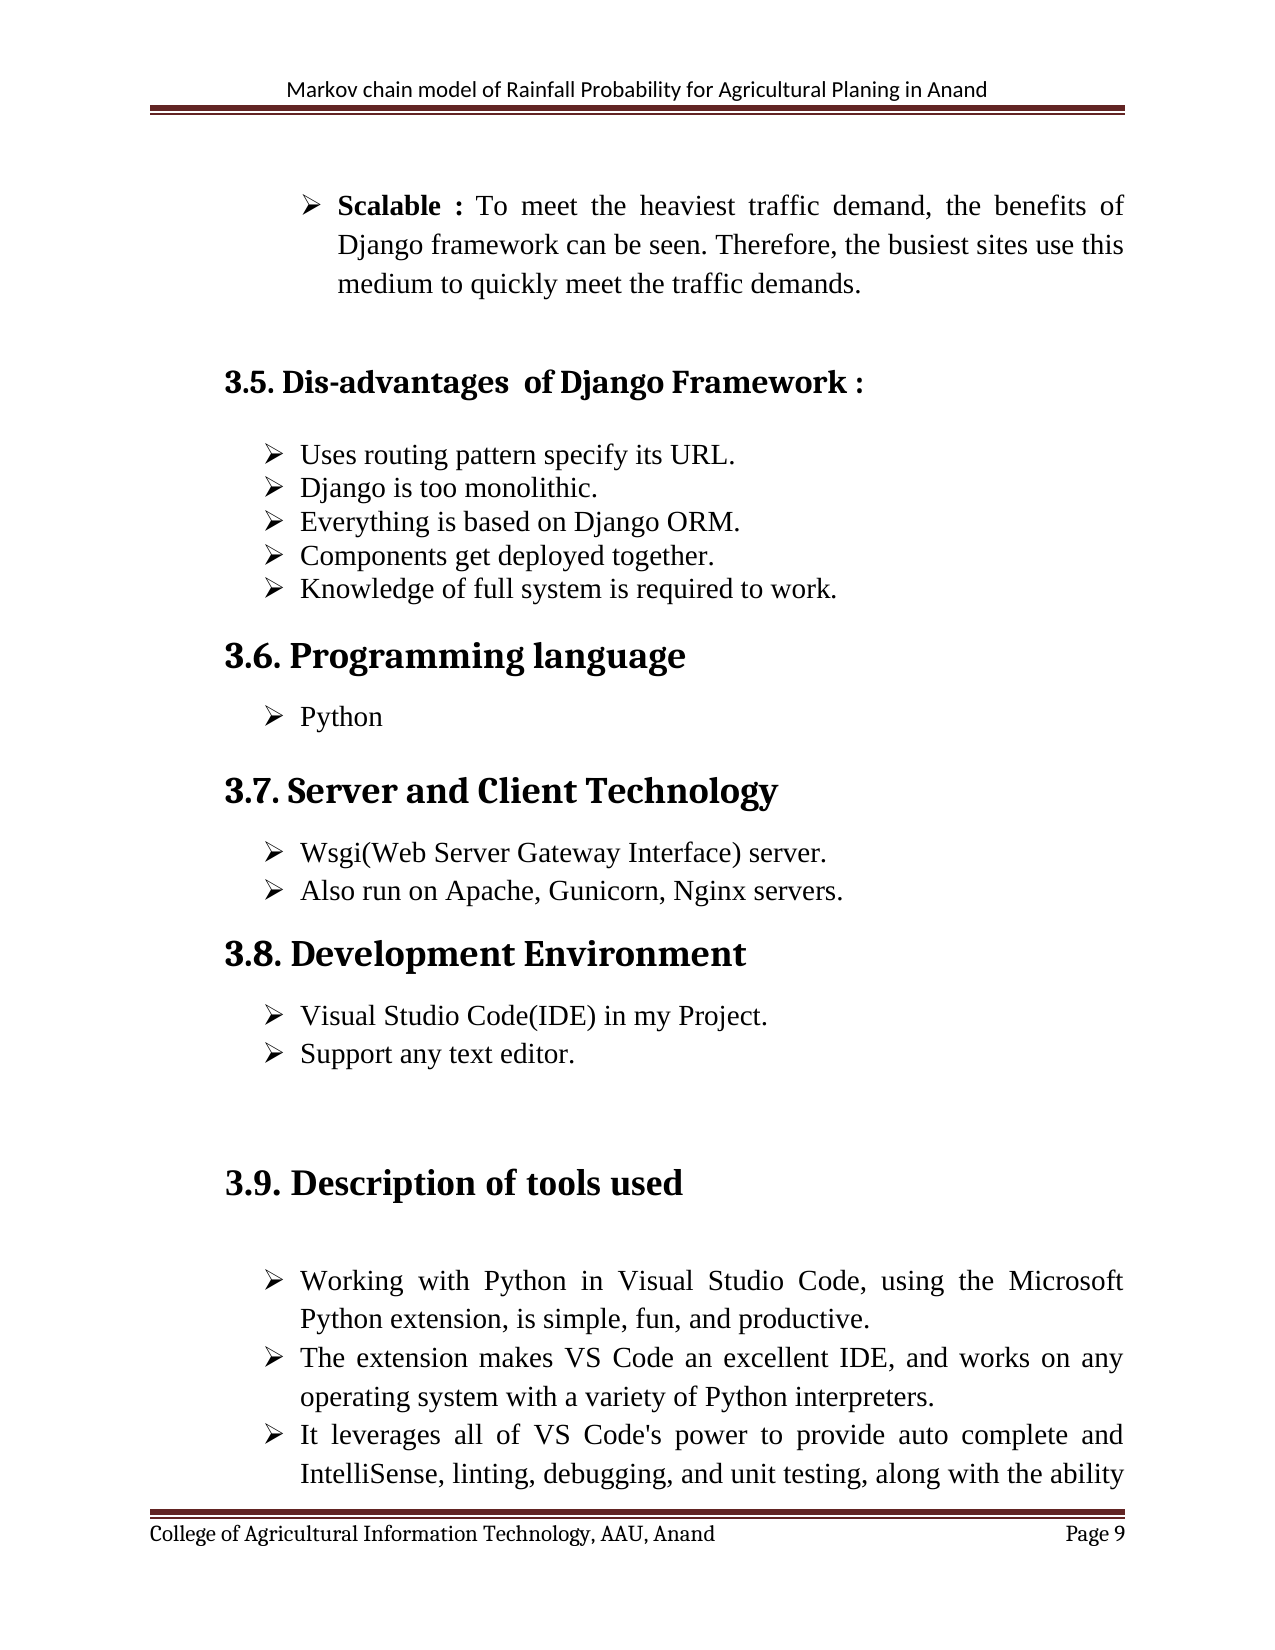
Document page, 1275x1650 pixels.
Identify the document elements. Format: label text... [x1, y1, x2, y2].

list Working with Python in Visual Studio Code, using the Microsoft Python extension, is simple, fun, and productive. [262, 1263, 1125, 1335]
subtitle 3.6. Programming language [150, 634, 1125, 677]
list Support any text editor. [262, 1036, 1125, 1070]
subtitle 3.8. Development Environment [150, 933, 1125, 976]
list Components get deployed together. [262, 538, 1125, 571]
list Wsgi(Web Server Gateway Interface) server. [262, 835, 1125, 868]
list Visual Studio Code(IDE) in my Project. [262, 998, 1125, 1031]
list Scalable : To meet the heaviest traffic demand, the benefits of Django framework can be seen. Therefore, the busiest sites use this medium to quickly meet the traffic demands. [300, 188, 1125, 299]
list Everything is based on Django ORM. [262, 504, 1125, 538]
list Knowledge of full system is required to work. [262, 571, 1125, 605]
list Python [262, 699, 1125, 733]
list The extension makes VS Code an excellent IDE, and works on any operating system with a variety of Python interpreters. [262, 1340, 1125, 1412]
subtitle 3.5. Dis-advantages of Django Framework : [150, 364, 1125, 402]
subtitle 3.9. Description of tools used [150, 1160, 1125, 1203]
list Also run on Apache, Gunicorn, Nginx servers. [262, 873, 1125, 907]
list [262, 1417, 1125, 1489]
list Django is too monolithic. [262, 471, 1125, 504]
subtitle 3.7. Server and Client Technology [150, 770, 1125, 813]
list Uses routing pattern specify its URL. [262, 437, 1125, 471]
